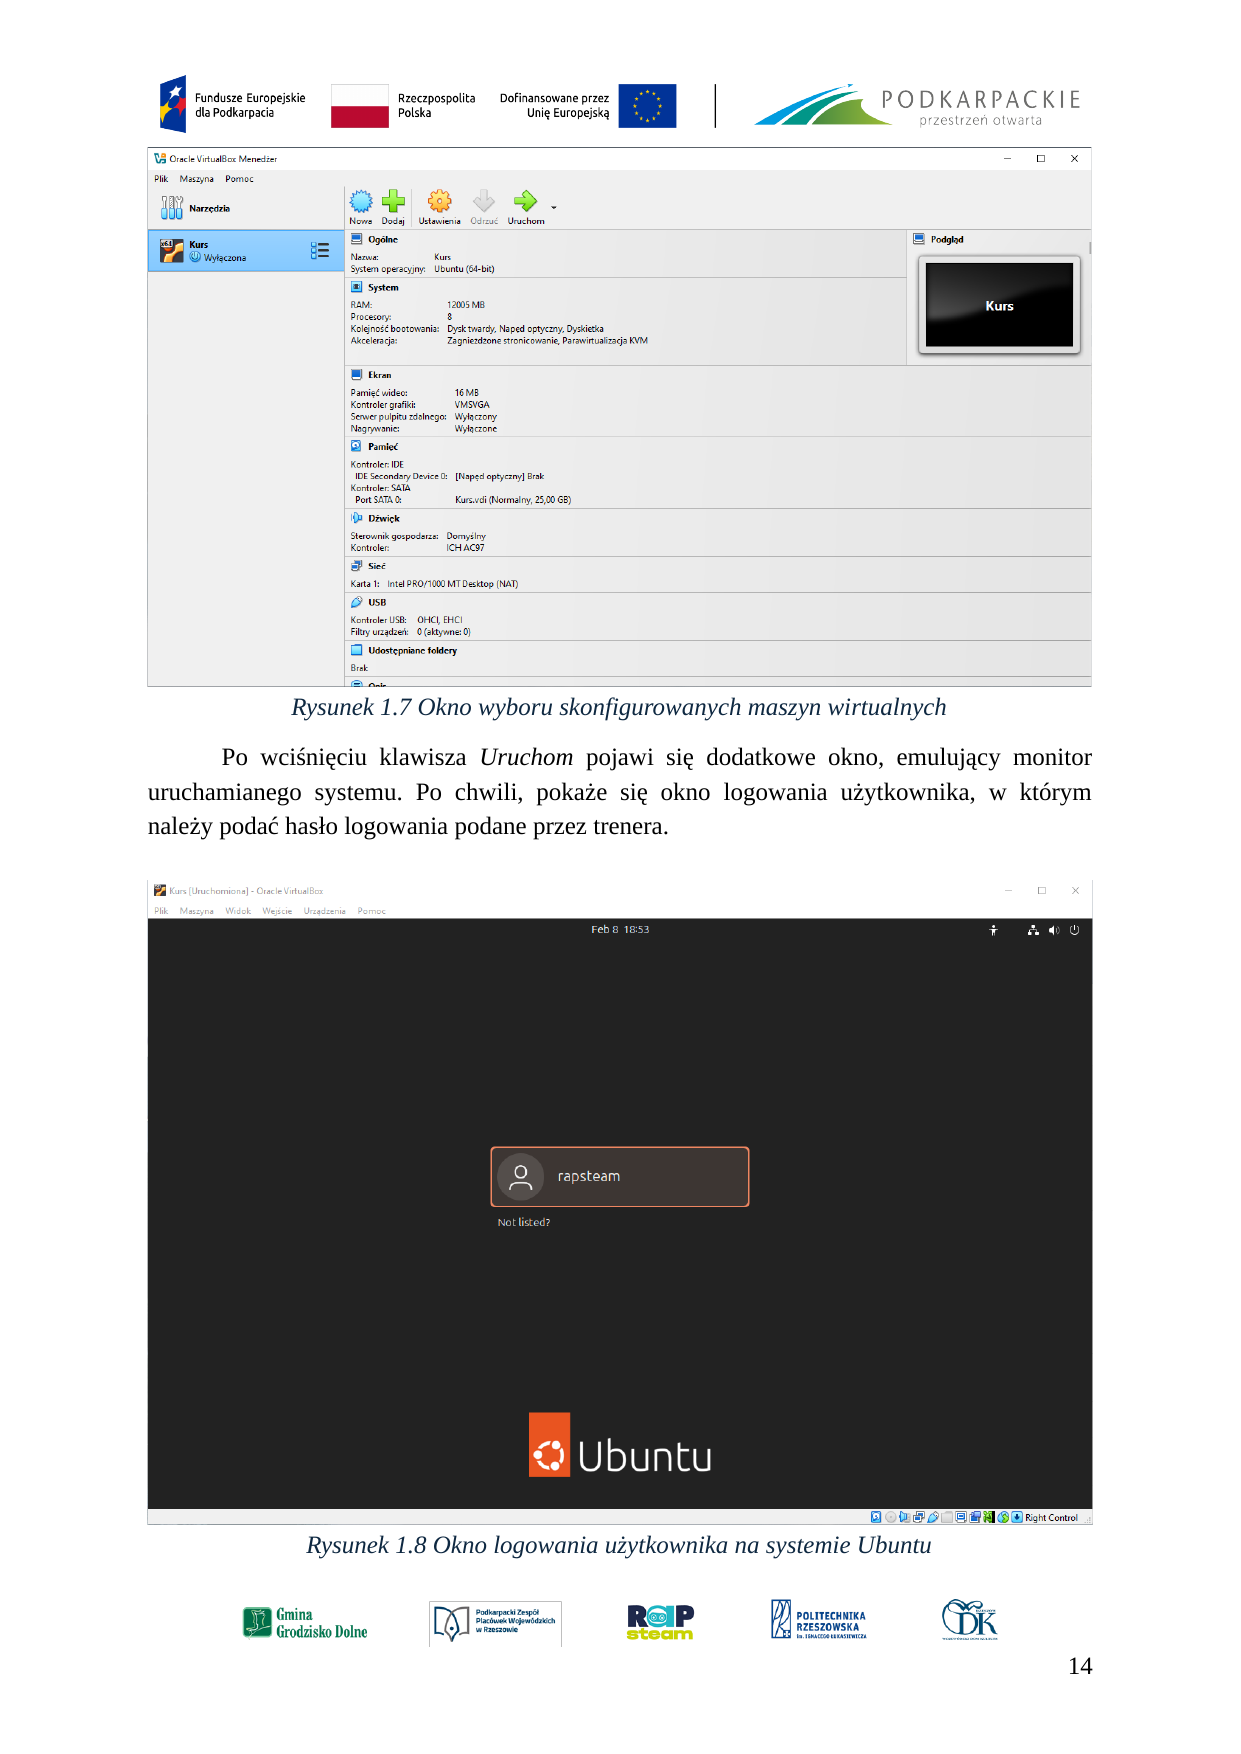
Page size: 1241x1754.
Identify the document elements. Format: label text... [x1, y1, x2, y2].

text Po wciśnięciu klawisza Uruchom pojawi się dodatkowe okno, emulujący monitor uruchamianego systemu. Po chwili, pokaże się okno logowania użytkownika, w którym należy podać hasło logowania podane przez trenera. [148, 742, 1092, 840]
picture [147, 880, 1093, 1525]
text Rysunek 1.8 Okno logowania użytkownika na systemie Ubuntu [148, 1531, 1092, 1559]
picture [242, 1585, 998, 1652]
text Rysunek 1.7 Okno wyboru skonfigurowanych maszyn wirtualnych [148, 692, 1092, 721]
picture [147, 60, 1093, 687]
